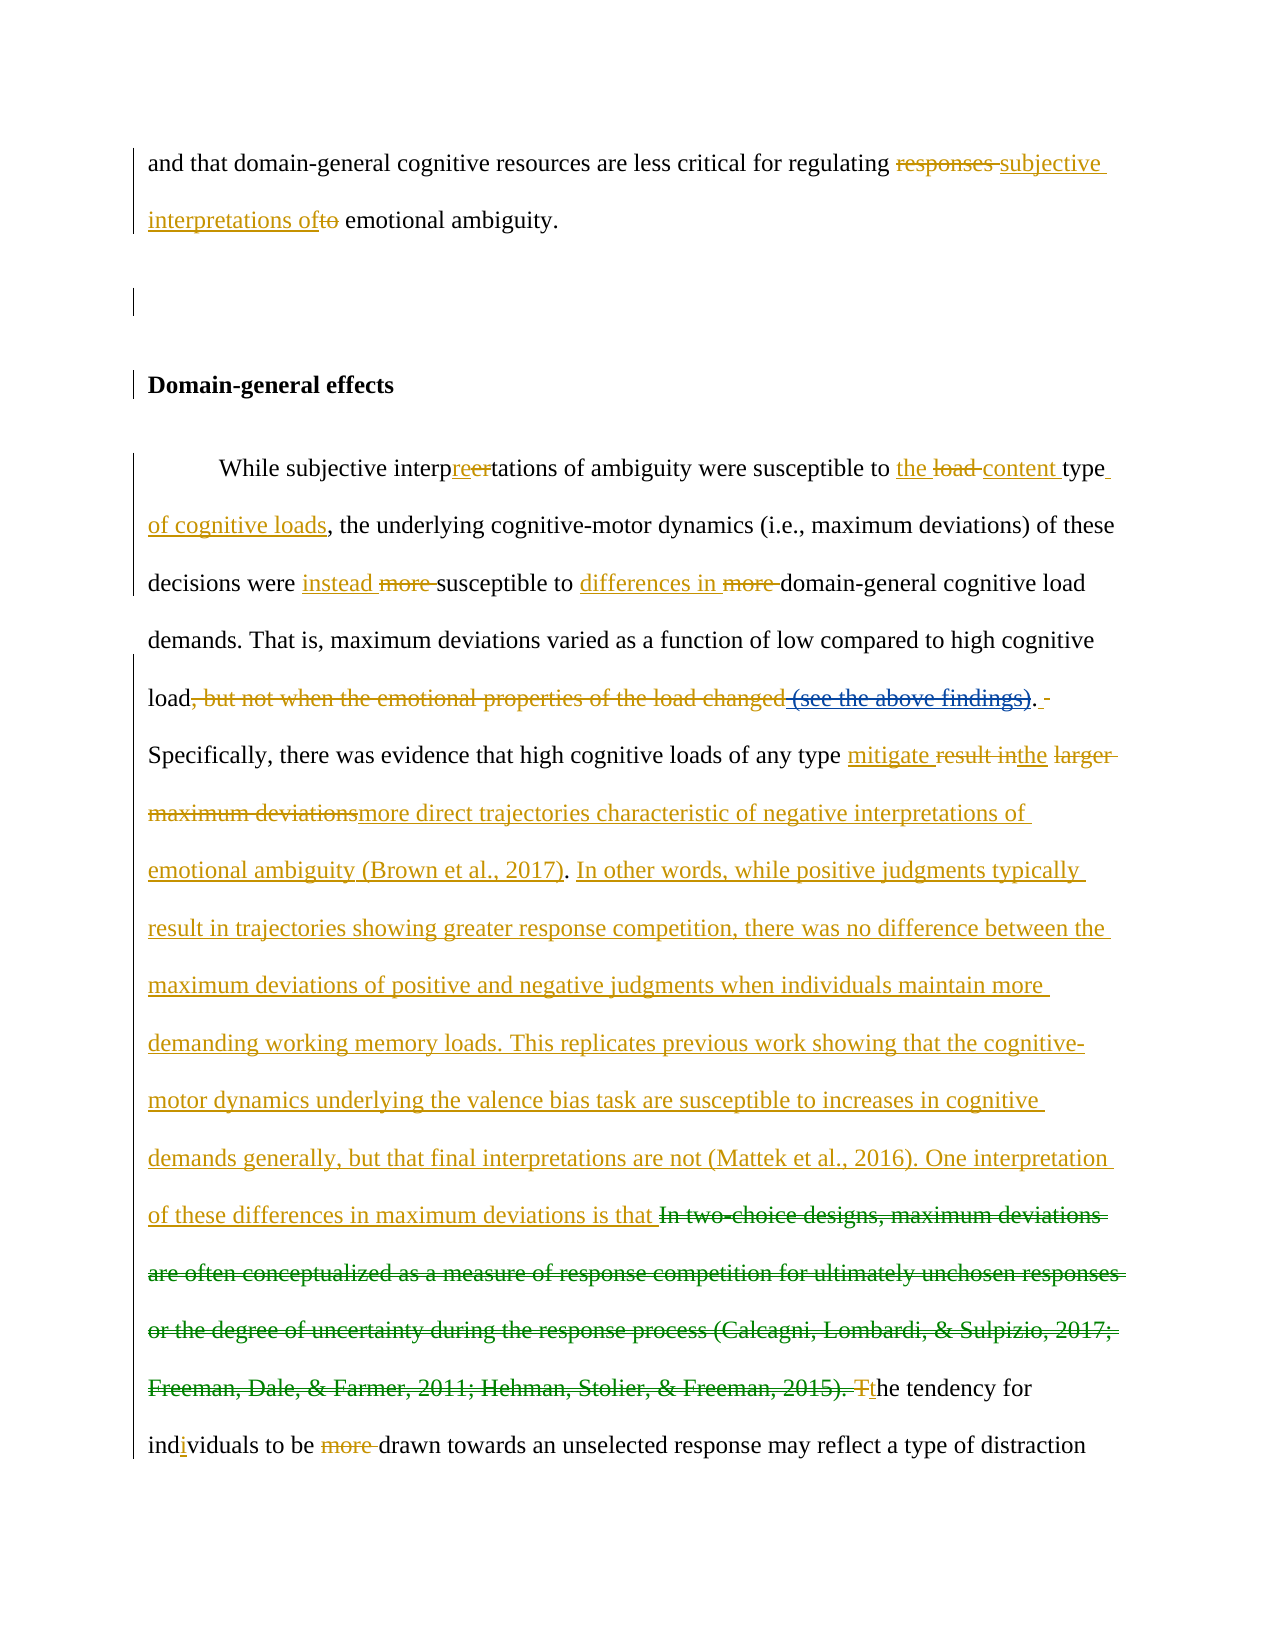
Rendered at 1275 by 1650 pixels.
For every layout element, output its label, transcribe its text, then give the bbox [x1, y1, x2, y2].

text Domain-general effects [148, 370, 1127, 399]
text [148, 148, 1127, 234]
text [148, 453, 1127, 1459]
